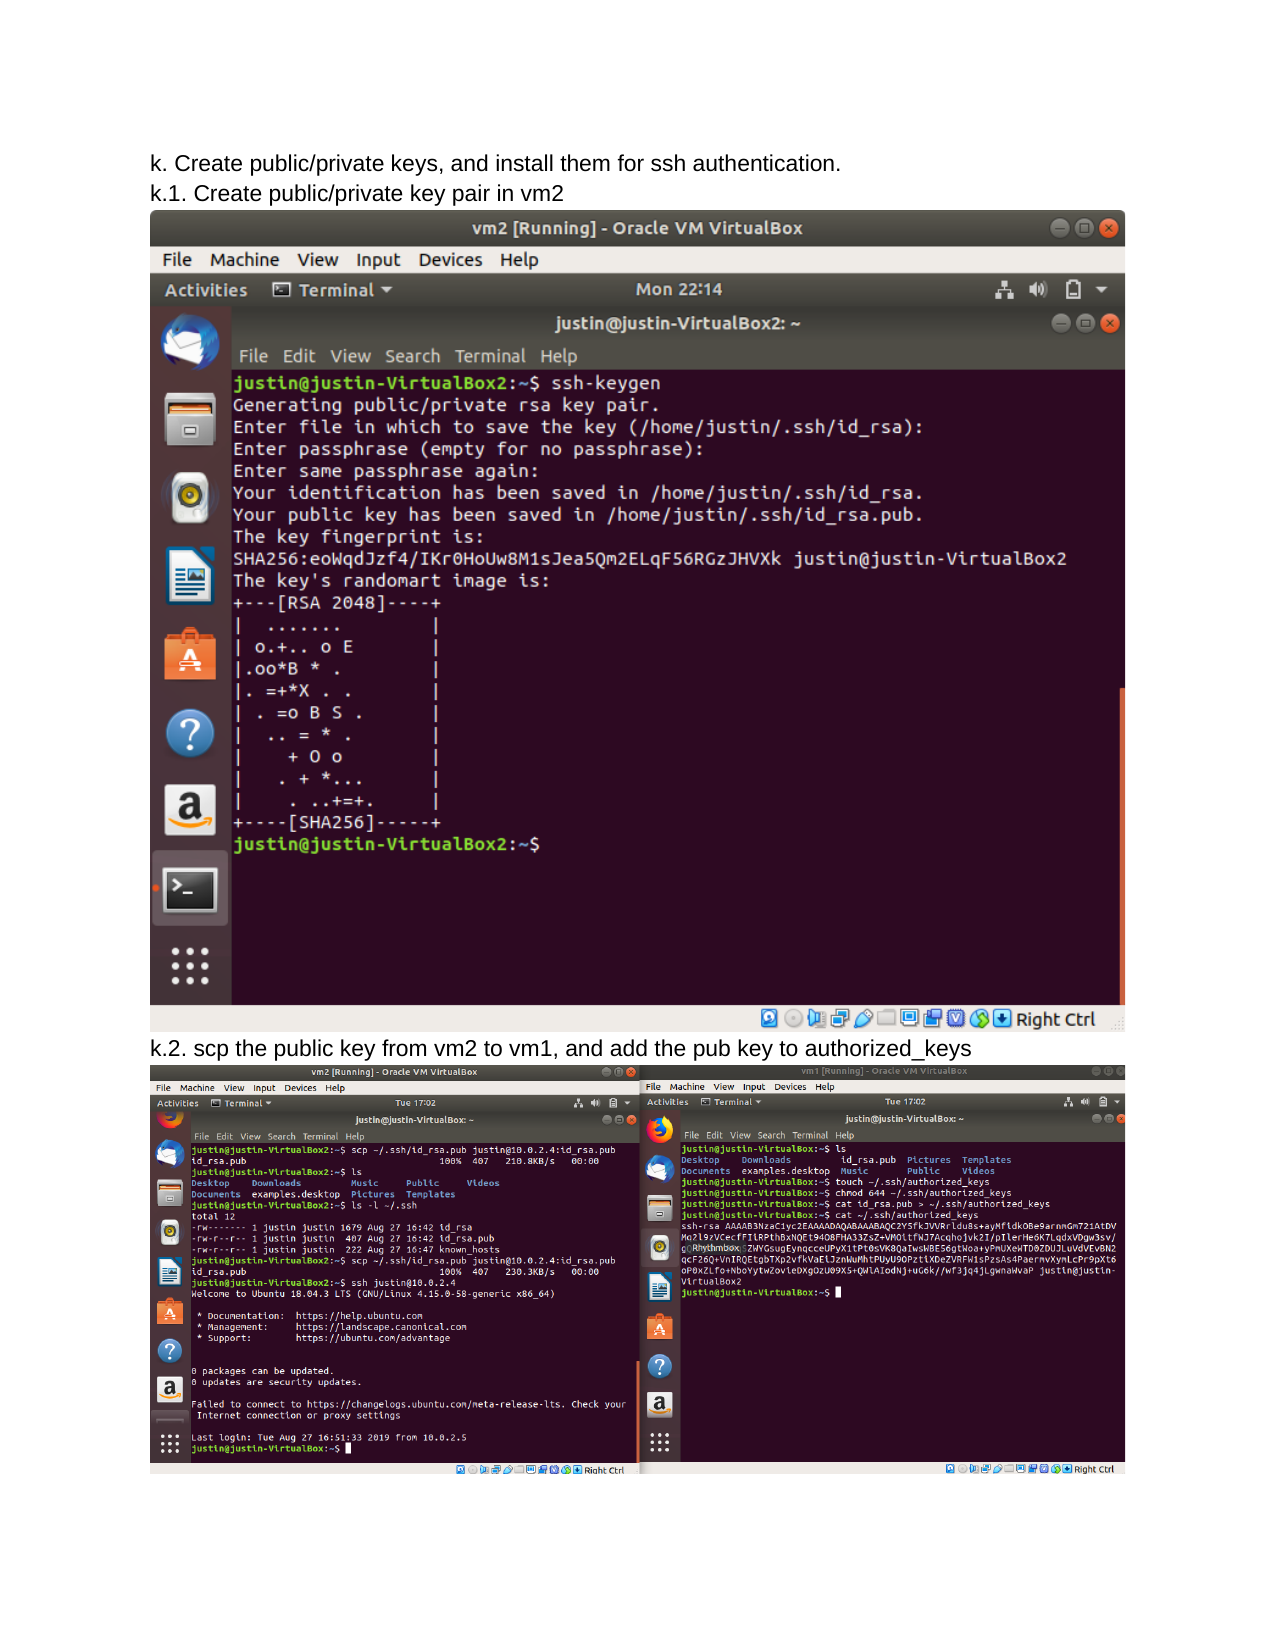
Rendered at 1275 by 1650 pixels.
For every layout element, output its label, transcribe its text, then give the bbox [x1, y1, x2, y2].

text k.2. scp the public key from vm2 to vm1, and add the pub key to authorized_keys [150, 1035, 1125, 1061]
text k. Create public/private keys, and install them for ssh authentication. [150, 150, 1125, 176]
picture [150, 210, 1125, 1032]
picture [150, 1065, 1125, 1474]
text k.1. Create public/private key pair in vm2 [150, 180, 1125, 207]
